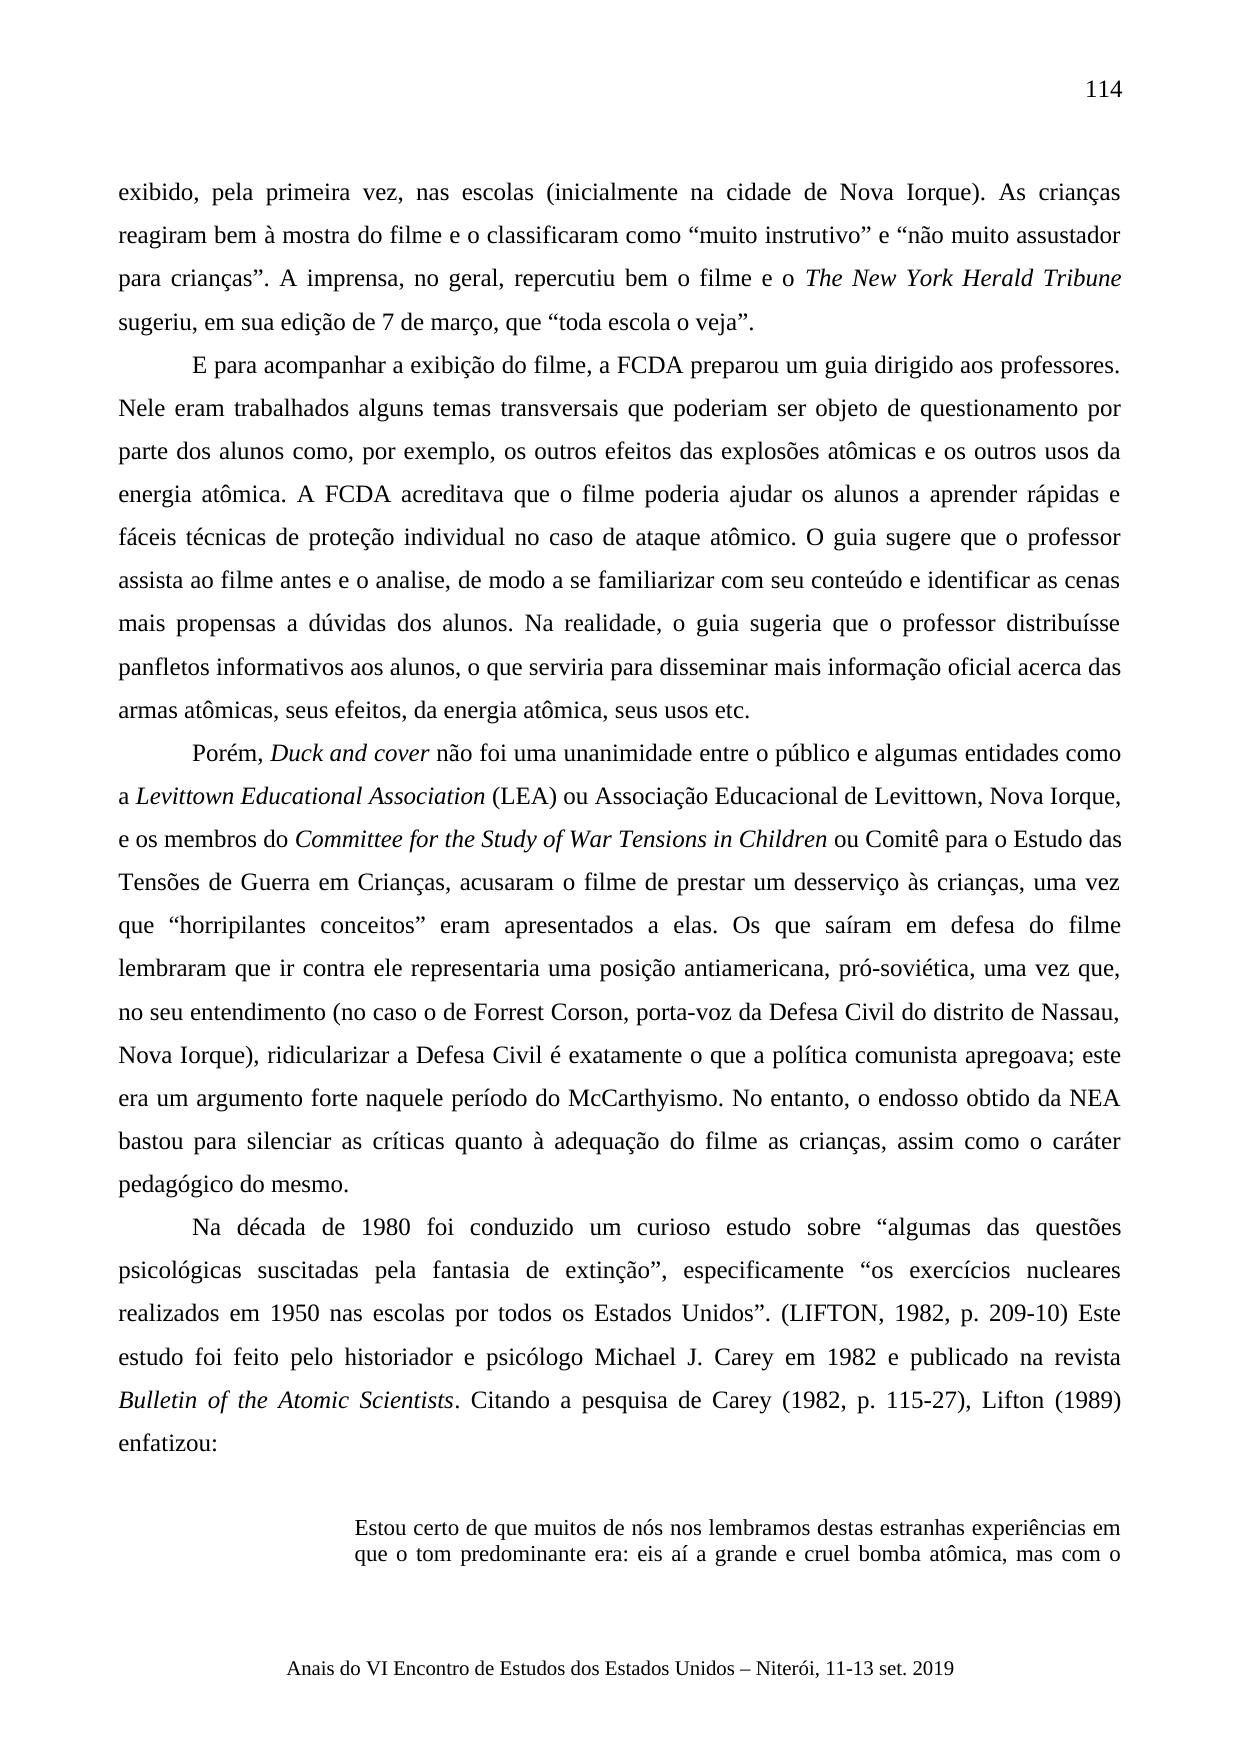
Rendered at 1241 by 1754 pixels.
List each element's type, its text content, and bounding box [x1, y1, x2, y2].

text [118, 177, 1122, 335]
text Na década de 1980 foi conduzido um curioso estudo sobre “algumas das questões psicológicas suscitadas pela fantasia de extinção”, especificamente “os exercícios nucleares realizados em 1950 nas escolas por todos os Estados Unidos”. (LIFTON, 1982, p. 209-10) Este estudo foi feito pelo historiador e psicólogo Michael J. Carey em 1982 e publicado na revista Bulletin of the Atomic Scientists. Citando a pesquisa de Carey (1982, p. 115-27), Lifton (1989) enfatizou: [118, 1212, 1122, 1457]
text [354, 1514, 1122, 1567]
text Porém, Duck and cover não foi uma unanimidade entre o público e algumas entidades como a Levittown Educational Association (LEA) ou Associação Educacional de Levittown, Nova Iorque, e os membros do Committee for the Study of War Tensions in Children ou Comitê para o Estudo das Tensões de Guerra em Crianças, acusaram o filme de prestar um desserviço às crianças, uma vez que “horripilantes conceitos” eram apresentados a elas. Os que saíram em defesa do filme lembraram que ir contra ele representaria uma posição antiamericana, pró-soviética, uma vez que, no seu entendimento (no caso o de Forrest Corson, porta-voz da Defesa Civil do distrito de Nassau, Nova Iorque), ridicularizar a Defesa Civil é exatamente o que a política comunista apregoava; este era um argumento forte naquele período do McCarthyismo. No entanto, o endosso obtido da NEA bastou para silenciar as críticas quanto à adequação do filme as crianças, assim como o caráter pedagógico do mesmo. [118, 738, 1122, 1198]
text E para acompanhar a exibição do filme, a FCDA preparou um guia dirigido aos professores. Nele eram trabalhados alguns temas transversais que poderiam ser objeto de questionamento por parte dos alunos como, por exemplo, os outros efeitos das explosões atômicas e os outros usos da energia atômica. A FCDA acreditava que o filme poderia ajudar os alunos a aprender rápidas e fáceis técnicas de proteção individual no caso de ataque atômico. O guia sugere que o professor assista ao filme antes e o analise, de modo a se familiarizar com seu conteúdo e identificar as cenas mais propensas a dúvidas dos alunos. Na realidade, o guia sugeria que o professor distribuísse panfletos informativos aos alunos, o que serviria para disseminar mais informação oficial acerca das armas atômicas, seus efeitos, da energia atômica, seus usos etc. [118, 350, 1122, 723]
